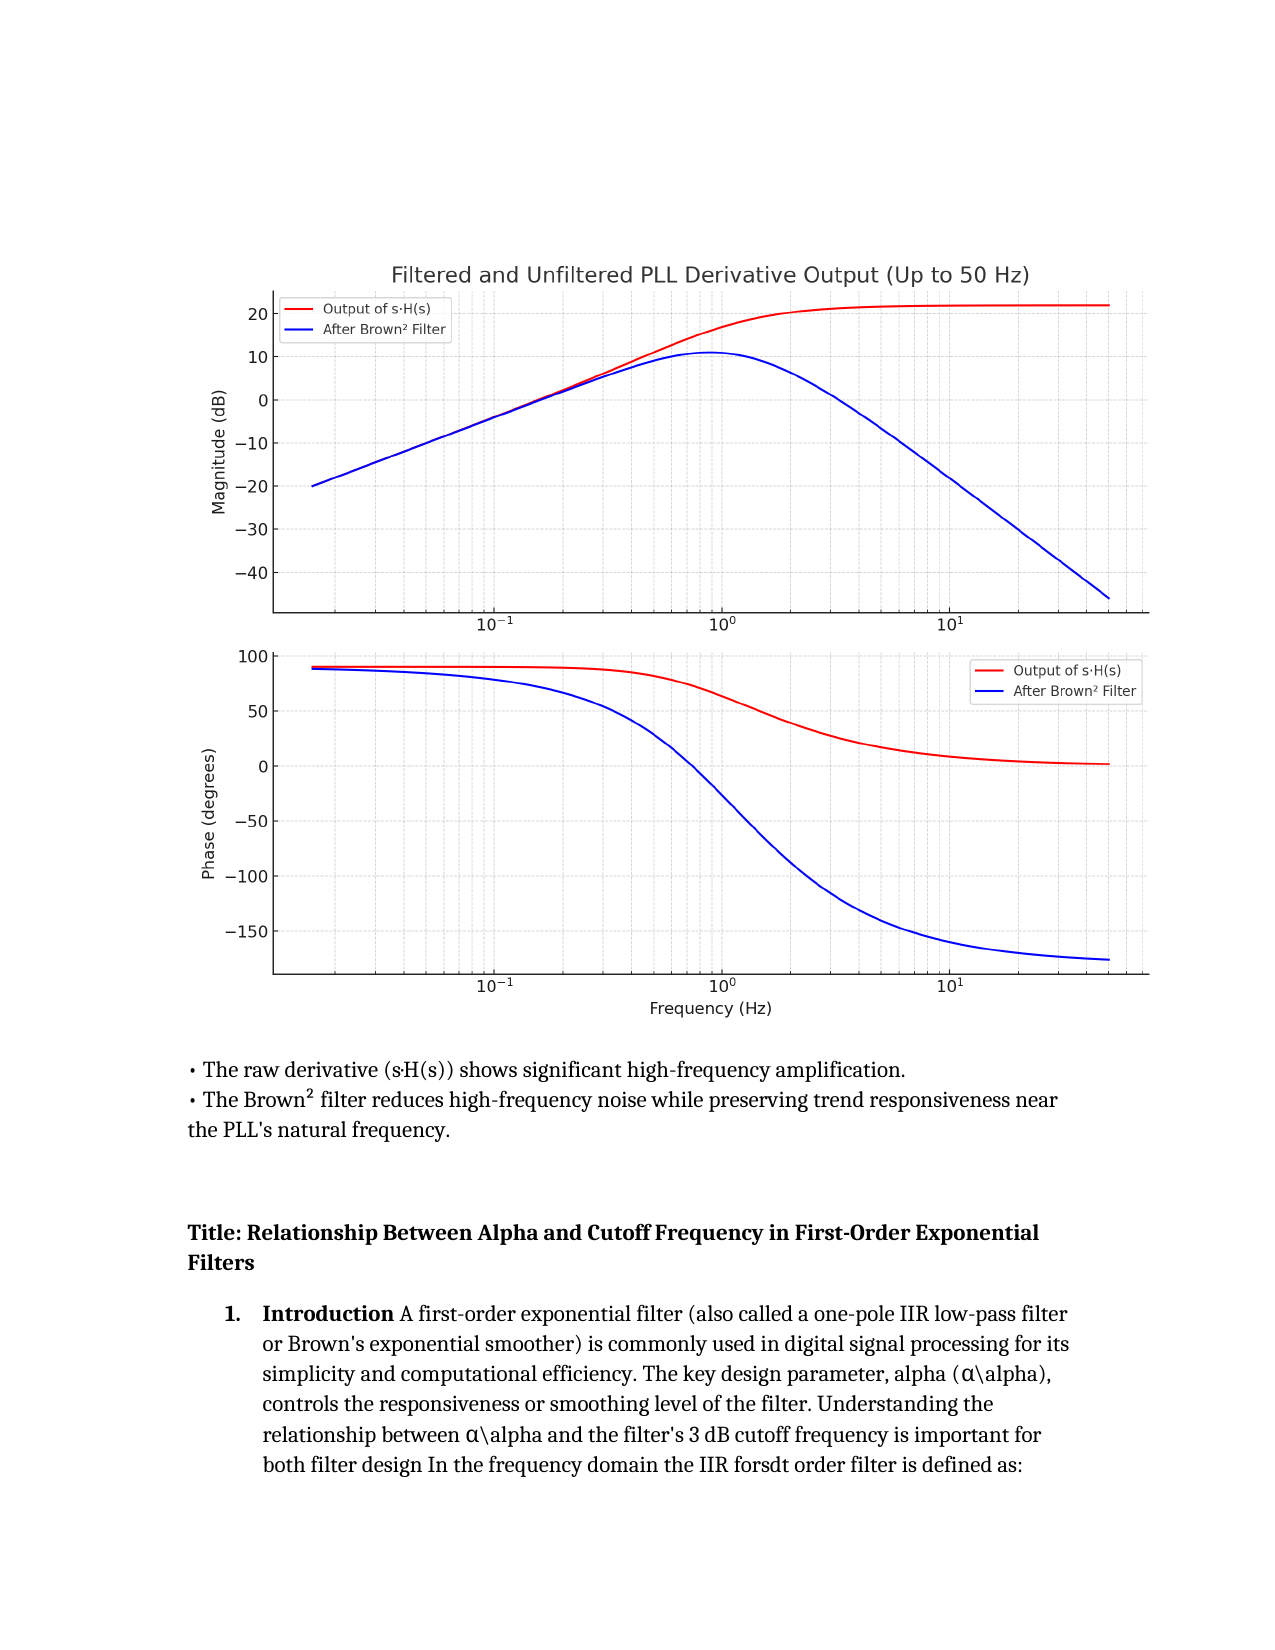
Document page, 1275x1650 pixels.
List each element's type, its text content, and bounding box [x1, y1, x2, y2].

text • The raw derivative (s·H(s)) shows significant high-frequency amplification. • The Brown² filter reduces high-frequency noise while preserving trend responsiveness near the PLL's natural frequency. [187, 1057, 1087, 1143]
picture [187, 252, 1163, 1032]
list Introduction A first-order exponential filter (also called a one-pole IIR low-pass filter or Brown's exponential smoother) is commonly used in digital signal processing for its simplicity and computational efficiency. The key design parameter, alpha (α\alpha), controls the responsiveness or smoothing level of the filter. Understanding the relationship between α\alpha and the filter's 3 dB cutoff frequency is important for both filter design In the frequency domain the IIR forsdt order filter is defined as: [225, 1301, 1087, 1478]
text Title: Relationship Between Alpha and Cutoff Frequency in First-Order Exponential Filters [187, 1219, 1087, 1276]
